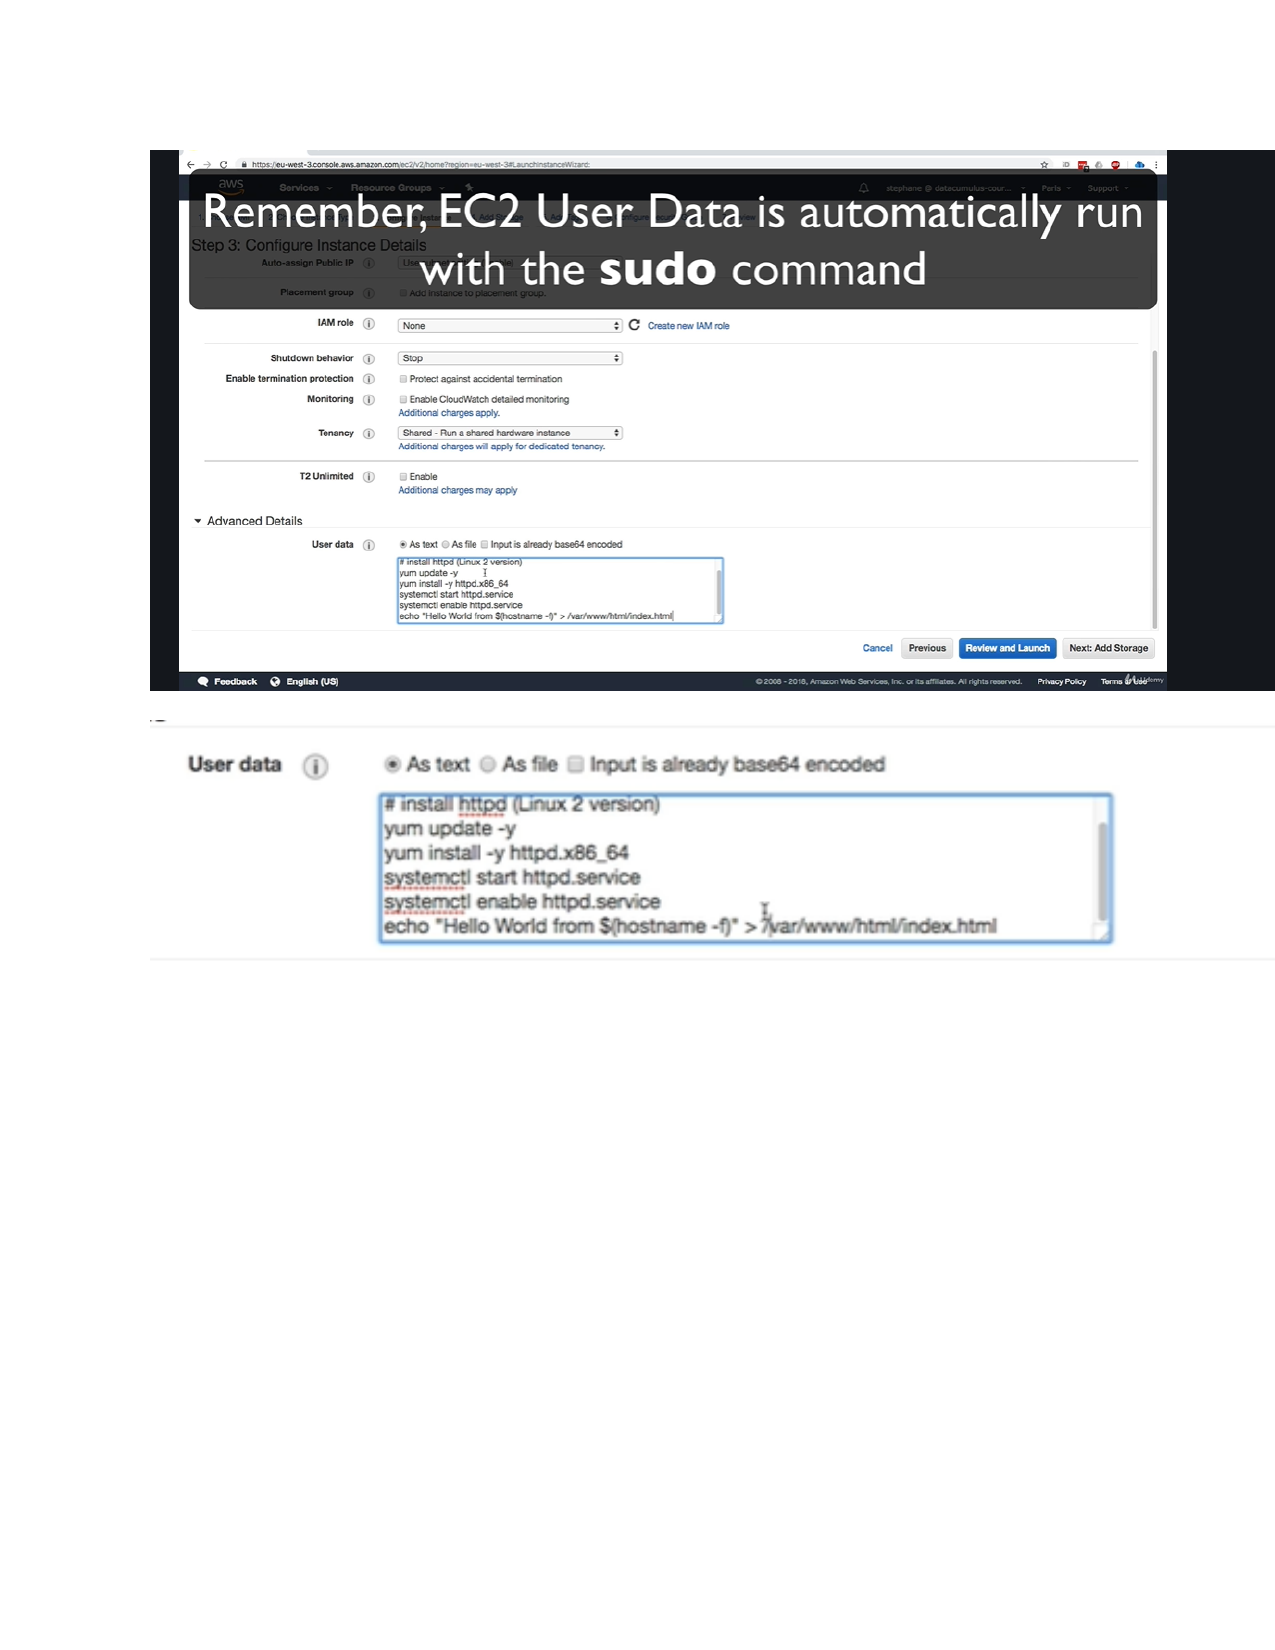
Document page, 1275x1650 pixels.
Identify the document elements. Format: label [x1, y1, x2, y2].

picture [150, 150, 1275, 693]
picture [150, 720, 1275, 1009]
